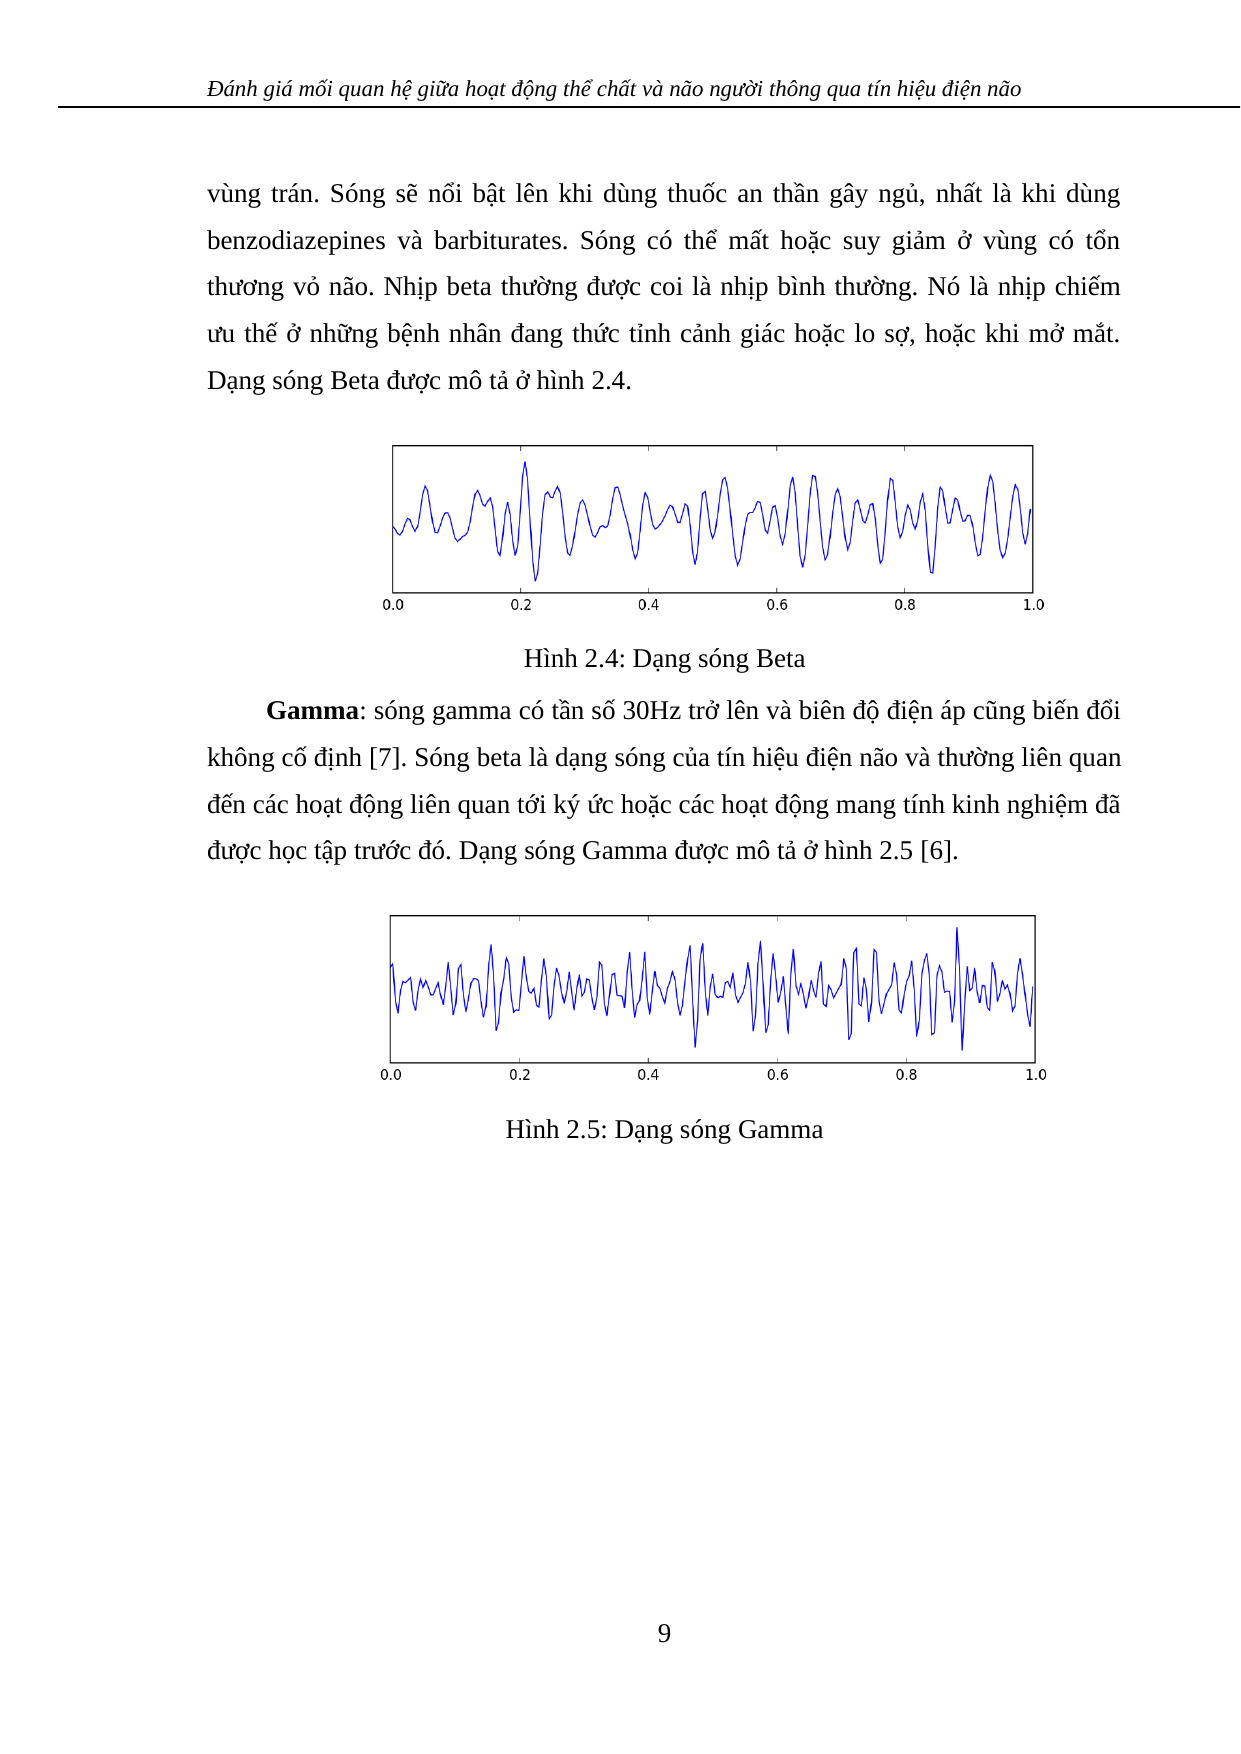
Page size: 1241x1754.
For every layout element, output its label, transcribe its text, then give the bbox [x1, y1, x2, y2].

text Hình 2.5: Dạng sóng Gamma [207, 1113, 1122, 1144]
picture [286, 897, 1118, 1081]
picture [289, 427, 1115, 611]
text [207, 177, 1122, 395]
text Gamma: sóng gamma có tần số 30Hz trở lên và biên độ điện áp cũng biến đổi không cố định . Sóng beta là dạng sóng của tín hiệu điện não và thường liên quan đến các hoạt động liên quan tới ký ức hoặc các hoạt động mang tính kinh nghiệm đã được học tập trước đó. Dạng sóng Gamma được mô tả ở hình 2.5. [207, 694, 1122, 866]
text Hình 2.4: Dạng sóng Beta [207, 642, 1122, 673]
